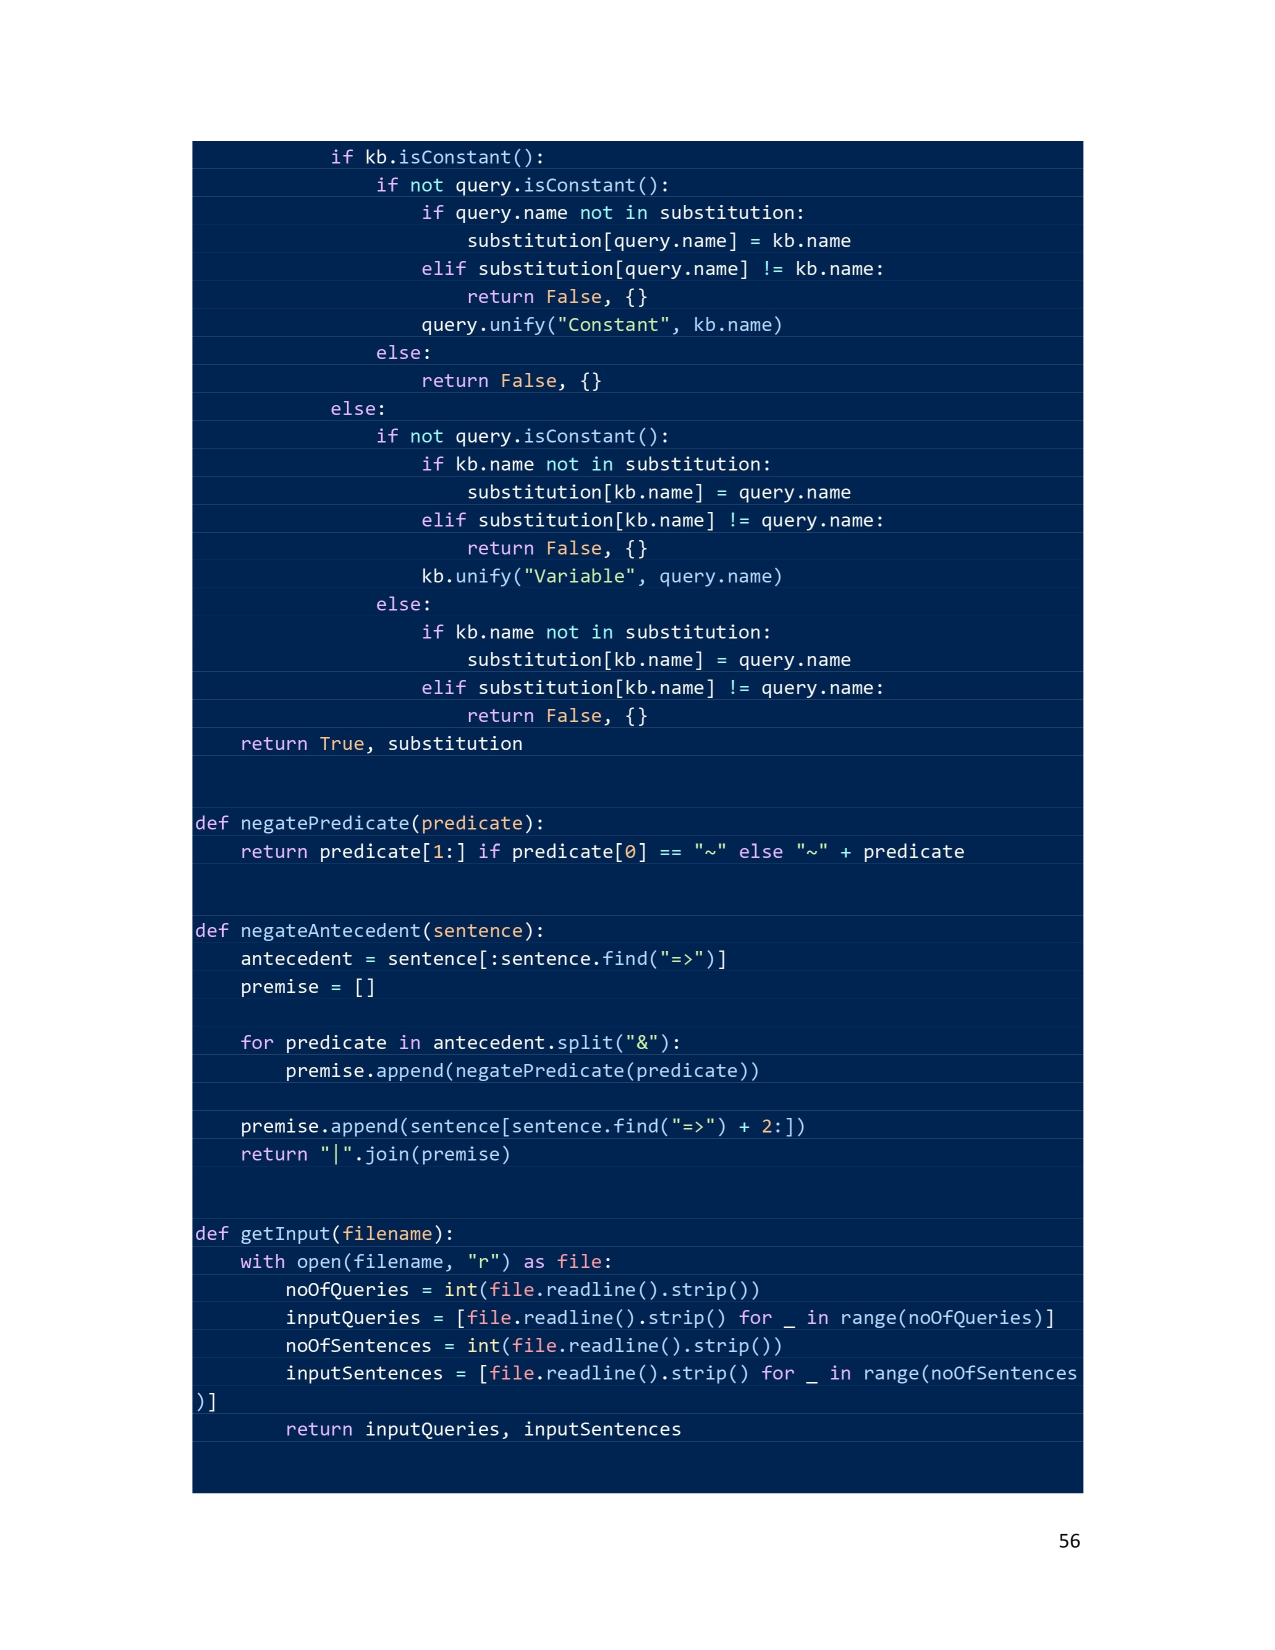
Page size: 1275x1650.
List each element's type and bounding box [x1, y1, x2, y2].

picture [191, 141, 1084, 1548]
